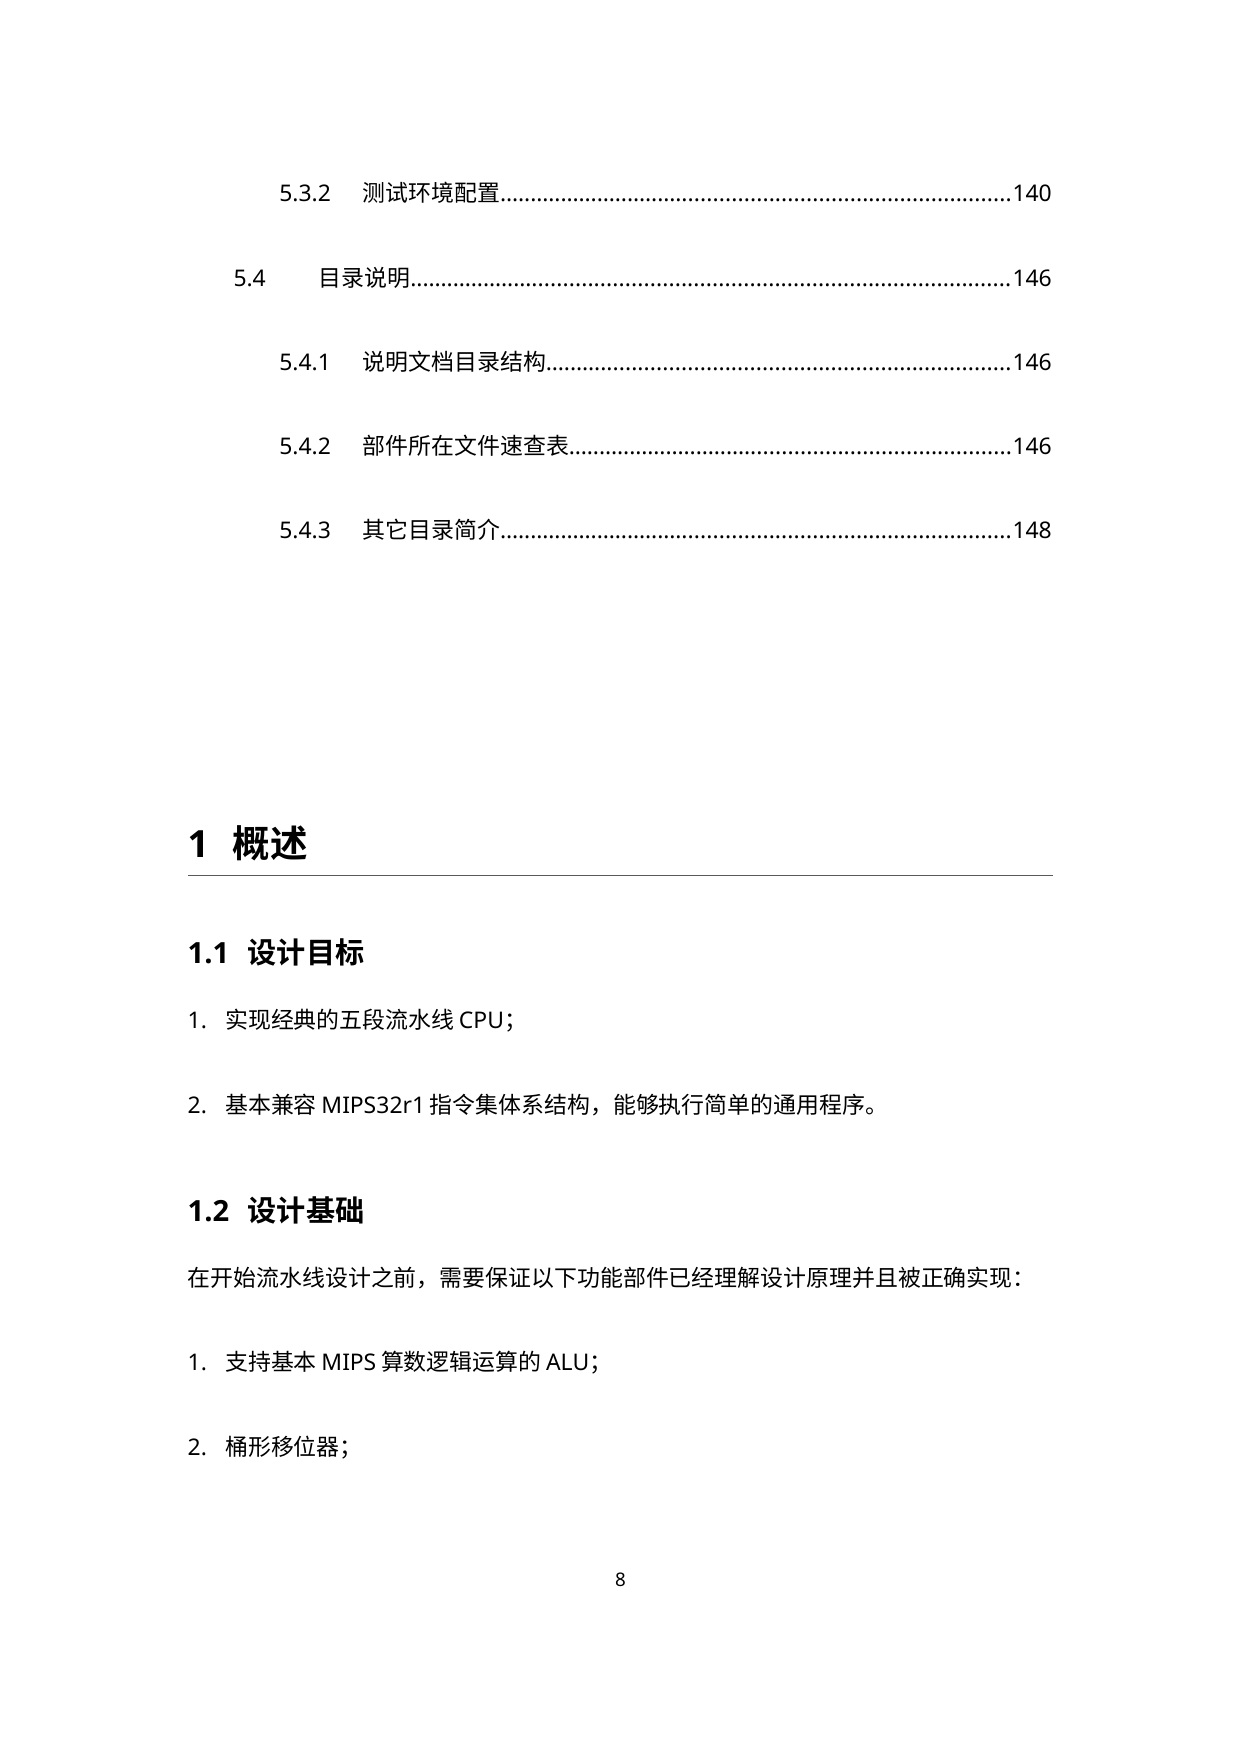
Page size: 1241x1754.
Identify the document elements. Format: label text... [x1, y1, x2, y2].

list 桶形移位器； [187, 1413, 1053, 1478]
subtitle 设计基础 [187, 1176, 1053, 1241]
list 基本兼容MIPS32r1指令集体系结构，能够执行简单的通用程序。 [187, 1071, 1053, 1136]
list 支持基本MIPS算数逻辑运算的ALU； [187, 1328, 1053, 1393]
text 在开始流水线设计之前，需要保证以下功能部件已经理解设计原理并且被正确实现： [187, 1244, 1053, 1309]
subtitle 概述 [187, 808, 1053, 876]
subtitle 设计目标 [187, 918, 1053, 983]
list 实现经典的五段流水线CPU； [187, 986, 1053, 1051]
